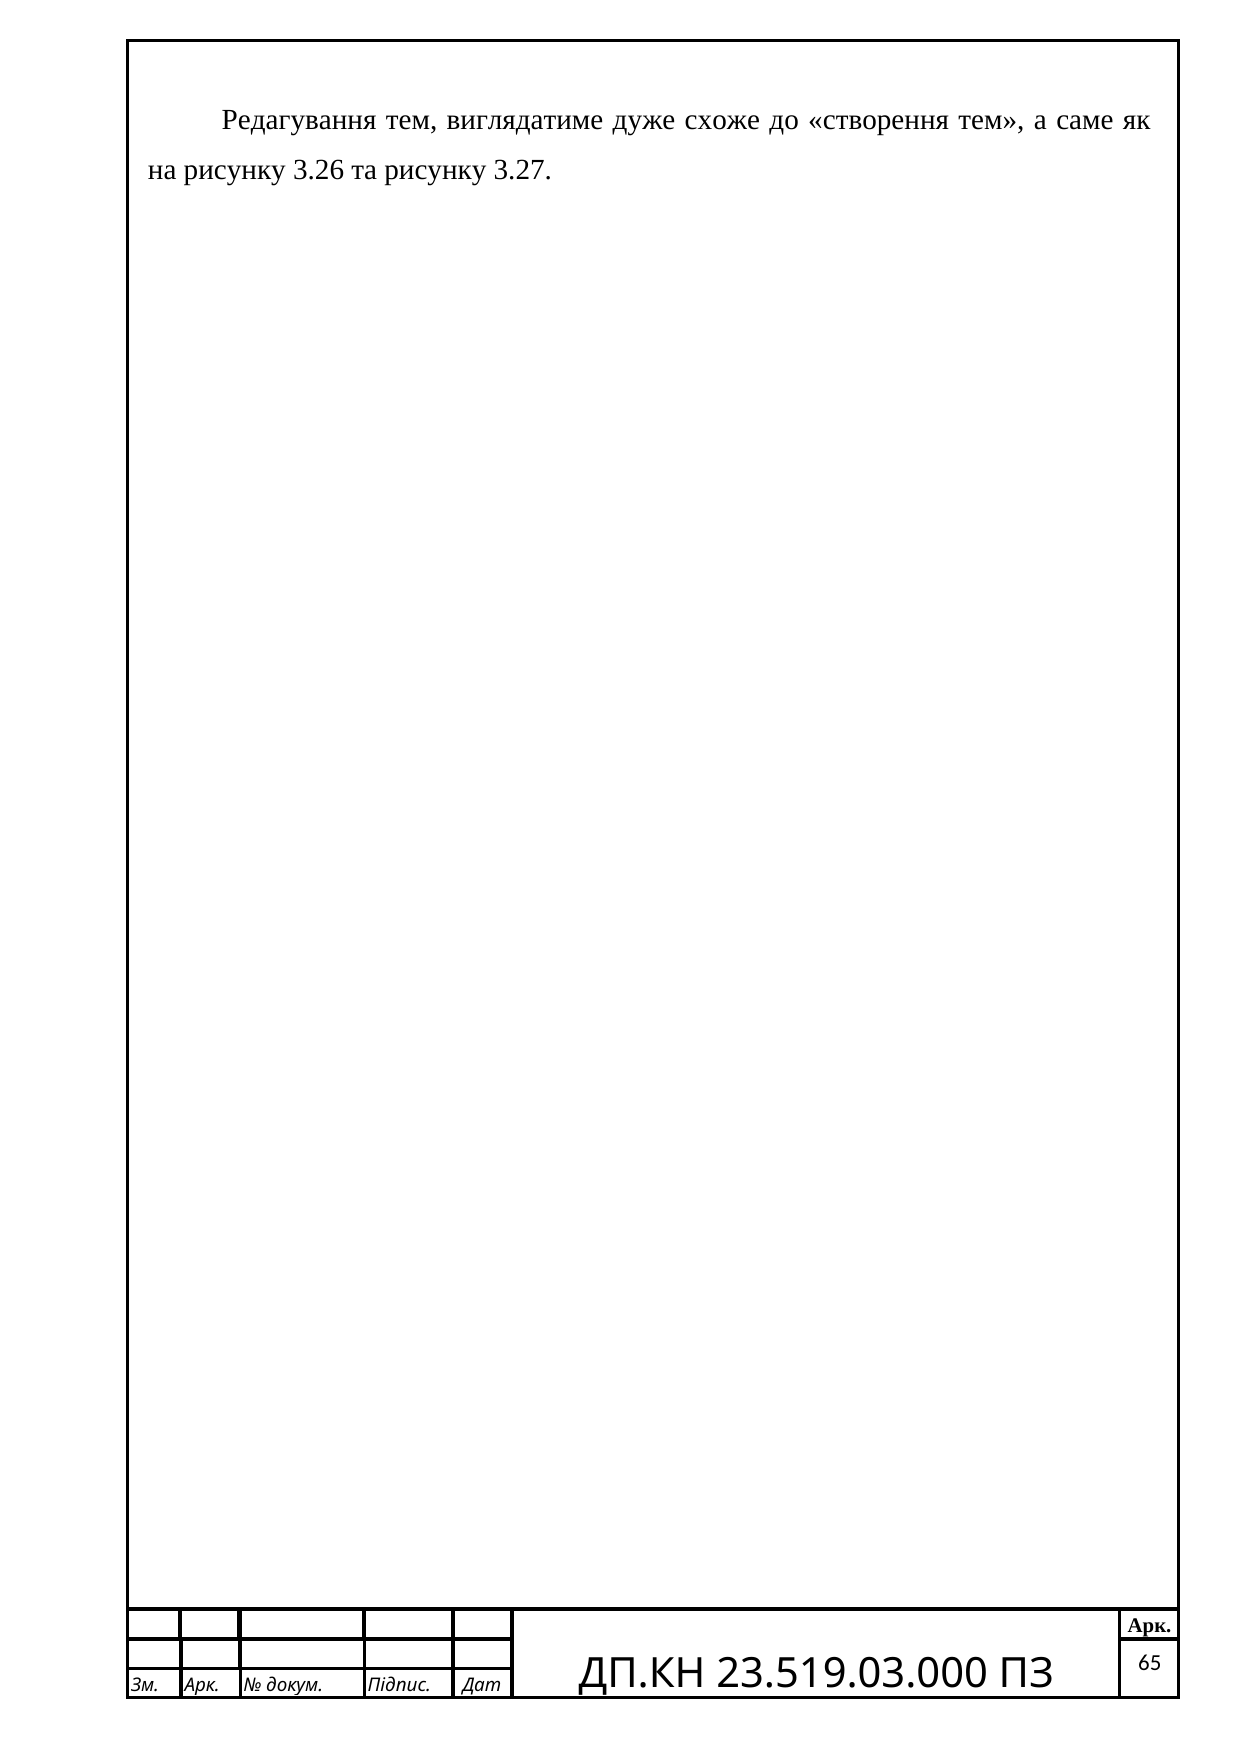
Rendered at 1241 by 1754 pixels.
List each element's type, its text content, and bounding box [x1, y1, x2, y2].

text Редагування тем, виглядатиме дуже схоже до «створення тем», а саме як на рисунку 3.26 та рисунку 3.27. [148, 102, 1152, 186]
